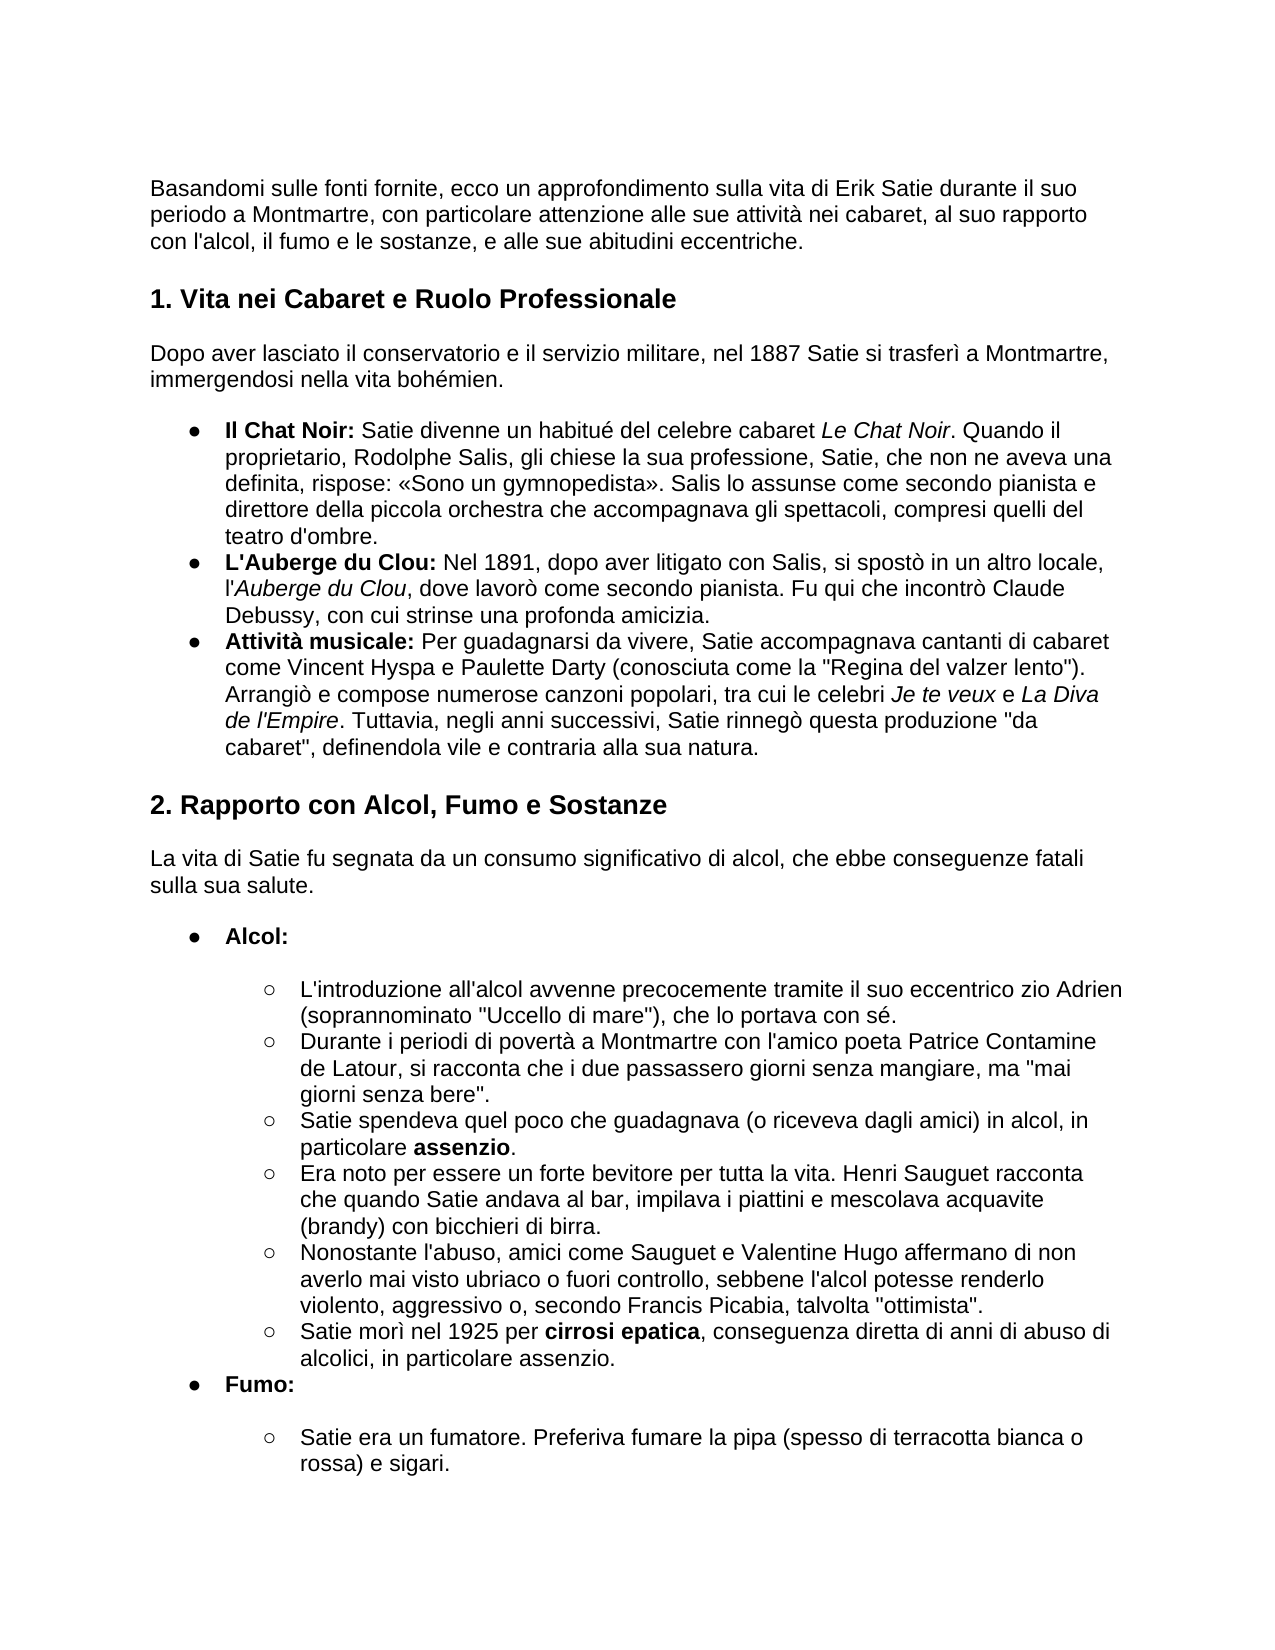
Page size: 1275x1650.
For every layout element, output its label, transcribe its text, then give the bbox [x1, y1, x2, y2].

list Attività musicale: Per guadagnarsi da vivere, Satie accompagnava cantanti di cabaret come Vincent Hyspa e Paulette Darty (conosciuta come la "Regina del valzer lento"). Arrangiò e compose numerose canzoni popolari, tra cui le celebri Je te veux e La Diva de l'Empire. Tuttavia, negli anni successivi, Satie rinnegò questa produzione "da cabaret", definendola vile e contraria alla sua natura. [187, 628, 1125, 760]
list L'introduzione all'alcol avvenne precocemente tramite il suo eccentrico zio Adrien (soprannominato "Uccello di mare"), che lo portava con sé. [262, 976, 1125, 1028]
list Satie spendeva quel poco che guadagnava (o riceveva dagli amici) in alcol, in particolare assenzio. [262, 1107, 1125, 1160]
list Alcol: [187, 923, 1125, 976]
text Dopo aver lasciato il conservatorio e il servizio militare, nel 1887 Satie si trasferì a Montmartre, immergendosi nella vita bohémien. [150, 339, 1125, 392]
list L'Auberge du Clou: Nel 1891, dopo aver litigato con Salis, si spostò in un altro locale, l'Auberge du Clou, dove lavorò come secondo pianista. Fu qui che incontrò Claude Debussy, con cui strinse una profonda amicizia. [187, 549, 1125, 628]
subtitle 1. Vita nei Cabaret e Ruolo Professionale [150, 283, 1125, 314]
list Satie morì nel 1925 per cirrosi epatica, conseguenza diretta di anni di abuso di alcolici, in particolare assenzio. [262, 1318, 1125, 1371]
list Fumo: [187, 1371, 1125, 1424]
list Durante i periodi di povertà a Montmartre con l'amico poeta Patrice Contamine de Latour, si racconta che i due passassero giorni senza mangiare, ma "mai giorni senza bere". [262, 1028, 1125, 1107]
subtitle 2. Rapporto con Alcol, Fumo e Sostanze [150, 789, 1125, 820]
text La vita di Satie fu segnata da un consumo significativo di alcol, che ebbe conseguenze fatali sulla sua salute. [150, 845, 1125, 898]
list Satie era un fumatore. Preferiva fumare la pipa (spesso di terracotta bianca o rossa) e sigari. [262, 1424, 1125, 1476]
text Basandomi sulle fonti fornite, ecco un approfondimento sulla vita di Erik Satie durante il suo periodo a Montmartre, con particolare attenzione alle sue attività nei cabaret, al suo rapporto con l'alcol, il fumo e le sostanze, e alle sue abitudini eccentriche. [150, 175, 1125, 254]
list Nonostante l'abuso, amici come Sauguet e Valentine Hugo affermano di non averlo mai visto ubriaco o fuori controllo, sebbene l'alcol potesse renderlo violento, aggressivo o, secondo Francis Picabia, talvolta "ottimista". [262, 1239, 1125, 1318]
list Era noto per essere un forte bevitore per tutta la vita. Henri Sauguet racconta che quando Satie andava al bar, impilava i piattini e mescolava acquavite (brandy) con bicchieri di birra. [262, 1160, 1125, 1239]
list Il Chat Noir: Satie divenne un habitué del celebre cabaret Le Chat Noir. Quando il proprietario, Rodolphe Salis, gli chiese la sua professione, Satie, che non ne aveva una definita, rispose: «Sono un gymnopedista». Salis lo assunse come secondo pianista e direttore della piccola orchestra che accompagnava gli spettacoli, compresi quelli del teatro d'ombre. [187, 417, 1125, 549]
